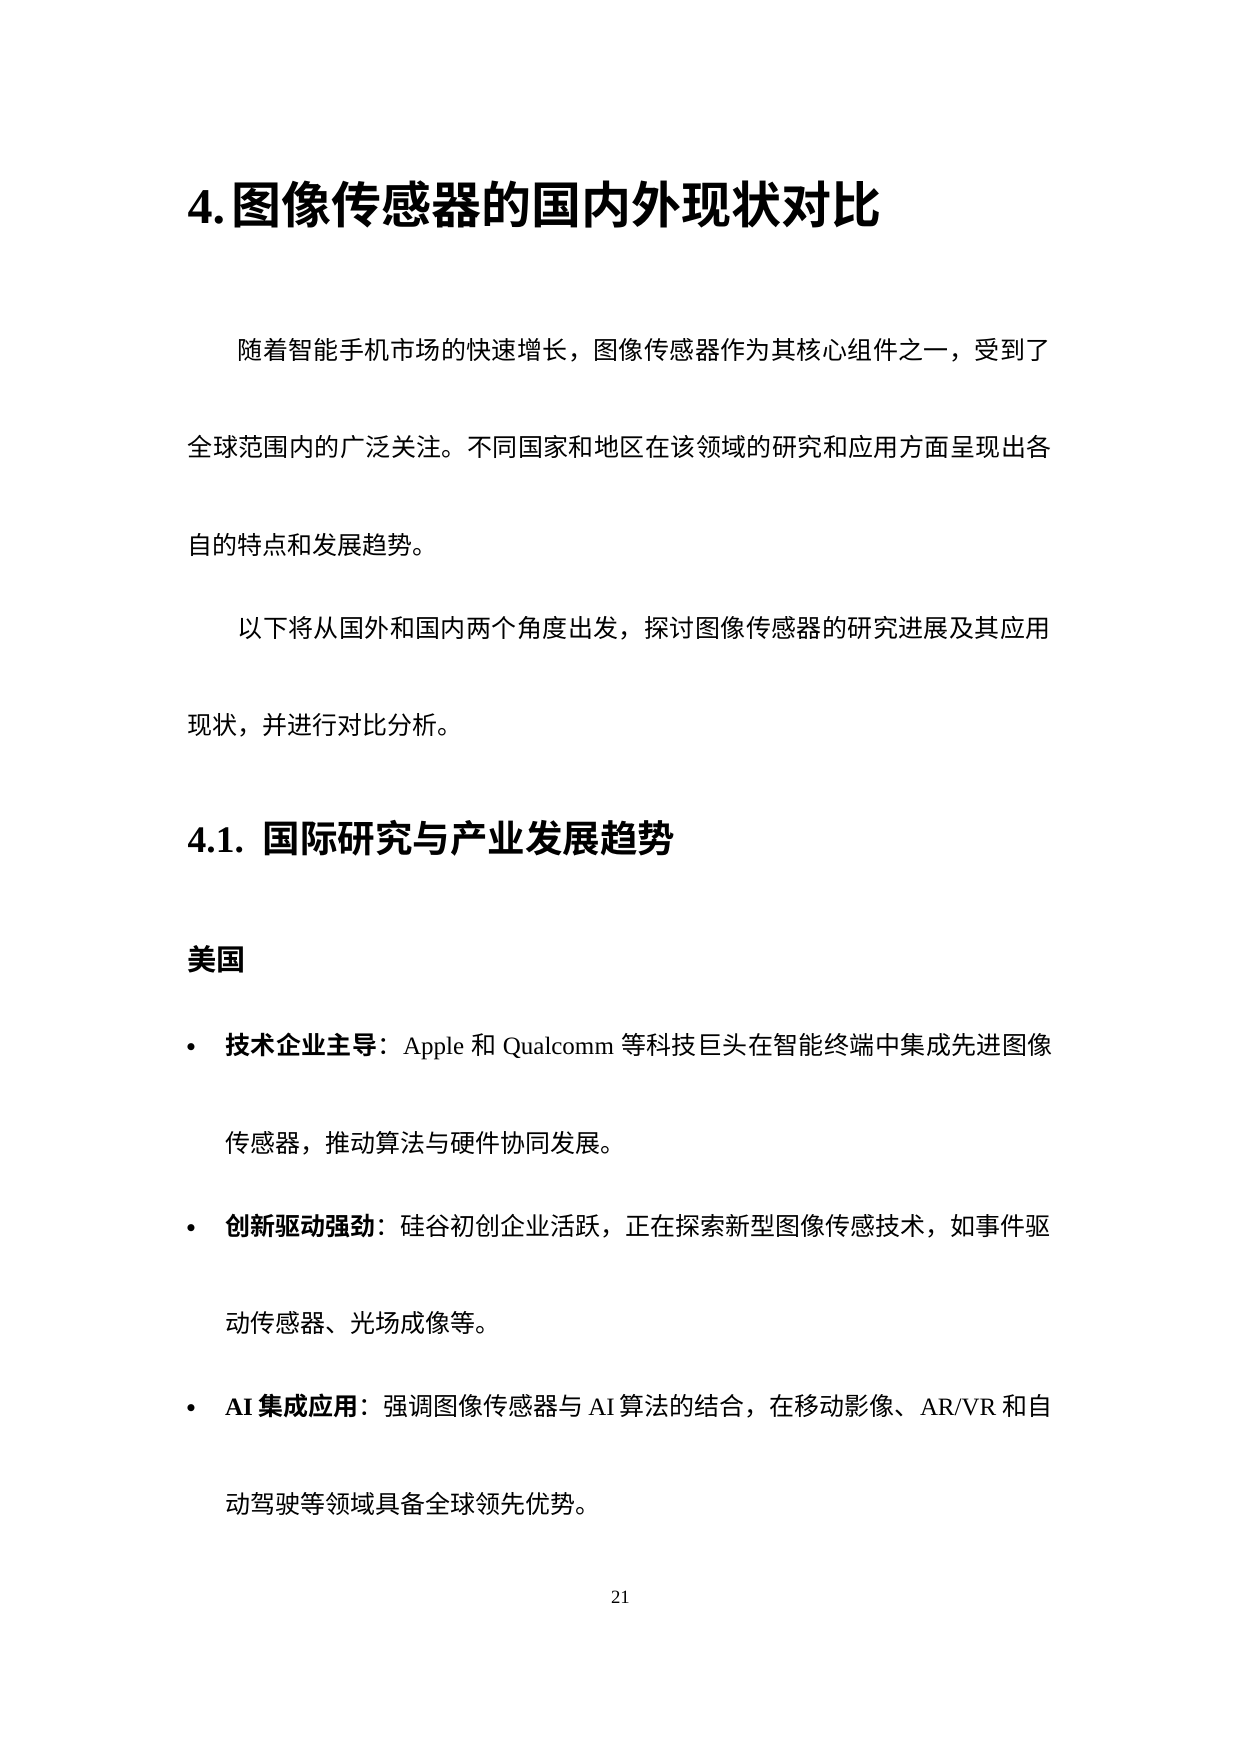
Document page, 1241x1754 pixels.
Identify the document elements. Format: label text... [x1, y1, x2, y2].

text 美国 [187, 925, 1053, 990]
subtitle 图像传感器的国内外现状对比 [187, 153, 1053, 251]
list AI集成应用：强调图像传感器与AI算法的结合，在移动影像、AR/VR 和自动驾驶等领域具备全球领先优势。 [187, 1372, 1053, 1535]
text 随着智能手机市场的快速增长，图像传感器作为其核心组件之一，受到了全球范围内的广泛关注。不同国家和地区在该领域的研究和应用方面呈现出各自的特点和发展趋势。 [187, 316, 1053, 576]
text 以下将从国外和国内两个角度出发，探讨图像传感器的研究进展及其应用现状，并进行对比分析。 [187, 594, 1053, 756]
list 技术企业主导：Apple 和 Qualcomm 等科技巨头在智能终端中集成先进图像传感器，推动算法与硬件协同发展。 [187, 1011, 1053, 1174]
subtitle 国际研究与产业发展趋势 [187, 804, 1053, 869]
list 创新驱动强劲：硅谷初创企业活跃，正在探索新型图像传感技术，如事件驱动传感器、光场成像等。 [187, 1192, 1053, 1354]
